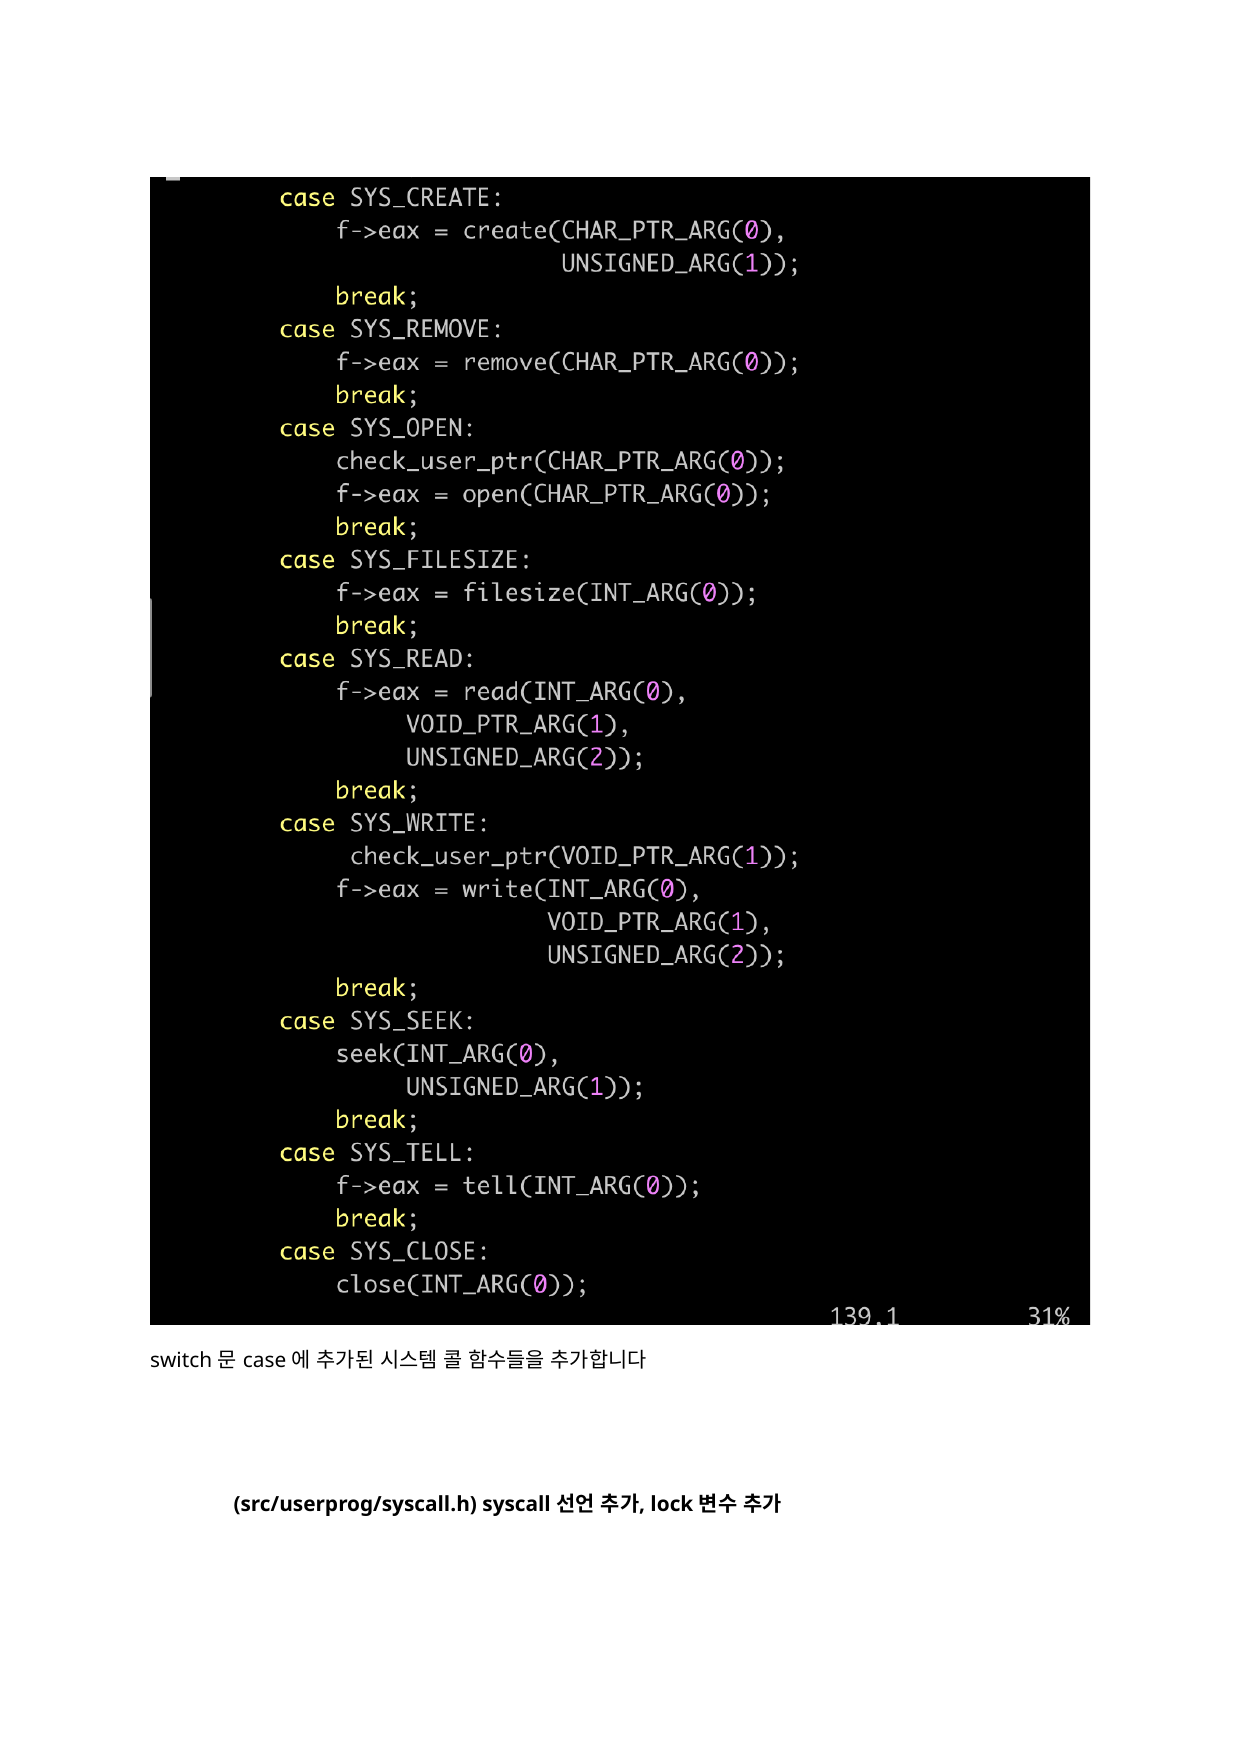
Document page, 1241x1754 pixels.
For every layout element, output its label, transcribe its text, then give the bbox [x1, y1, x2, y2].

picture [150, 177, 1091, 1325]
text (src/userprog/syscall.h) syscall 선언 추가, lock 변수 추가 [150, 1487, 1090, 1517]
text switch 문 case 에 추가된 시스템 콜 함수들을 추가합니다 [150, 1343, 1090, 1373]
